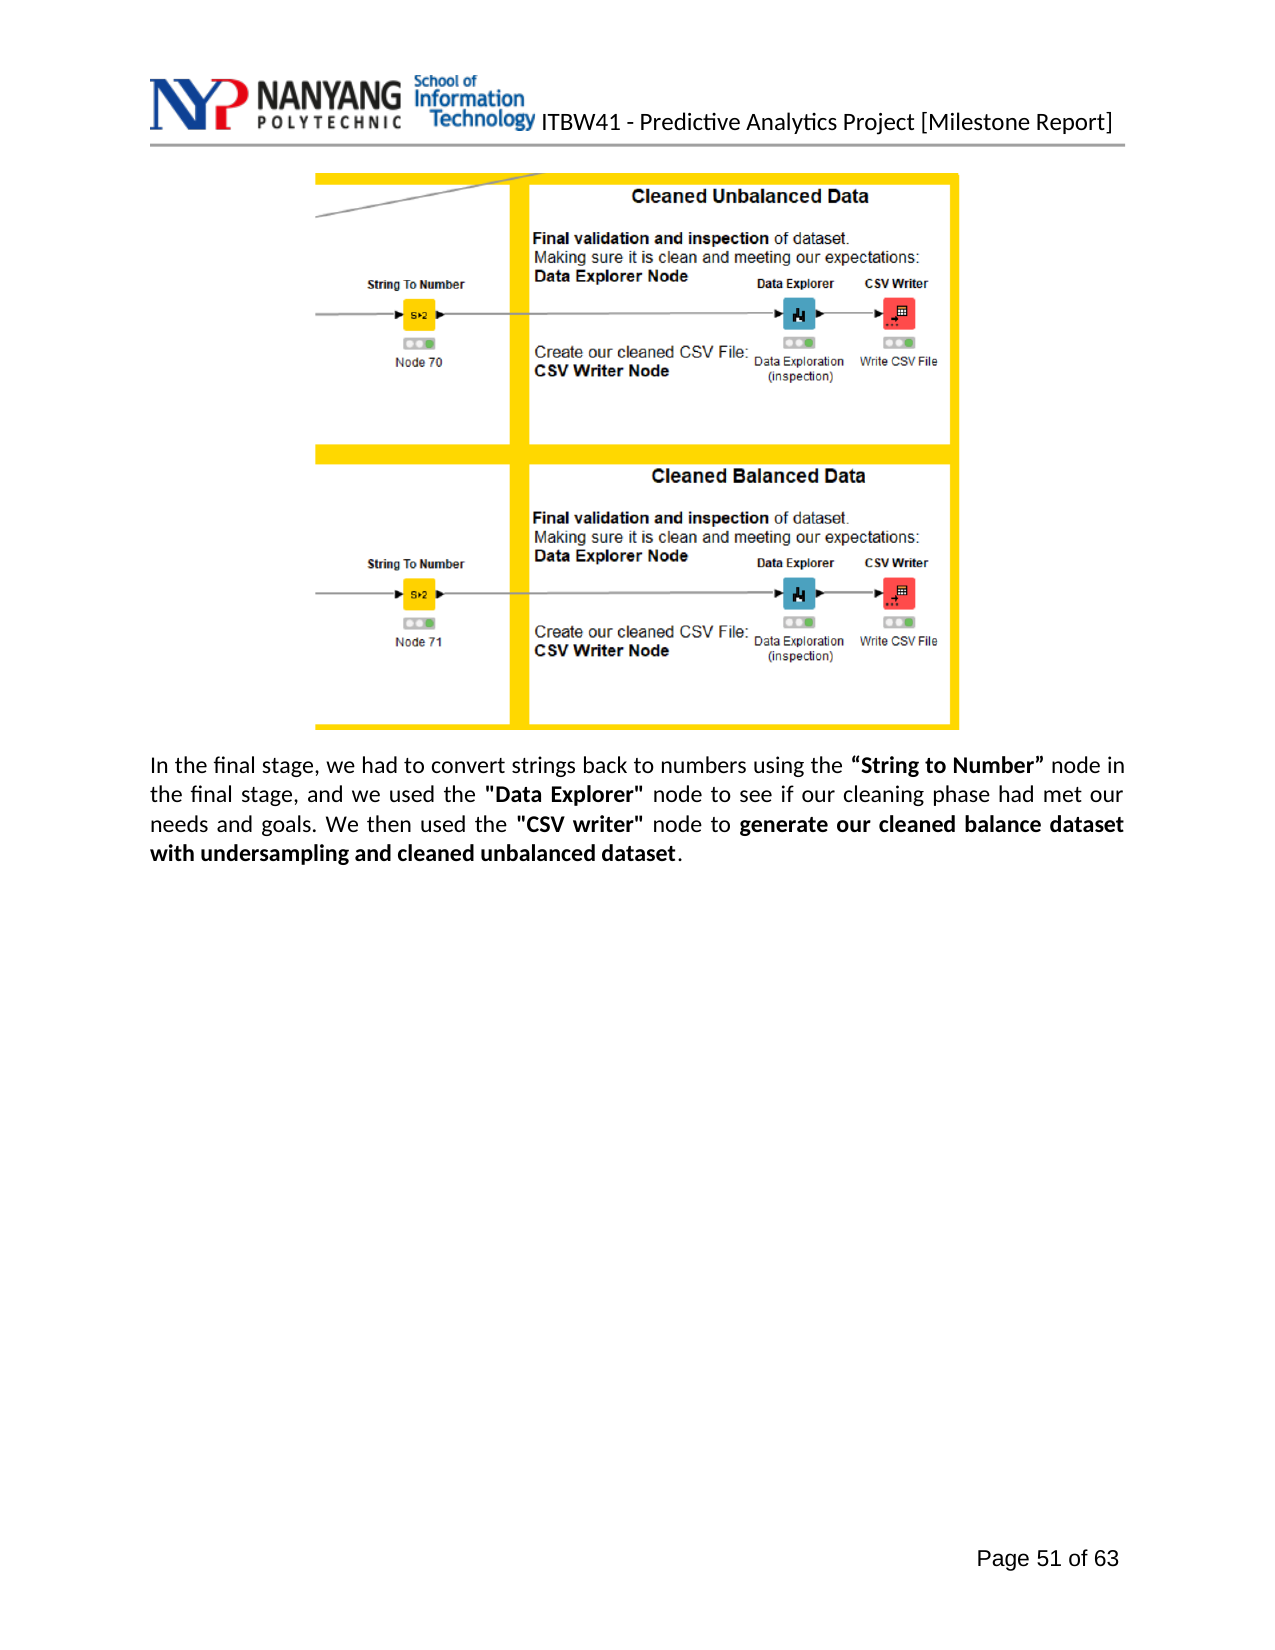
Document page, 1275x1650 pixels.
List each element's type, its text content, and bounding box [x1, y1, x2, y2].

text In the final stage, we had to convert strings back to numbers using the “String to Number” node in the final stage, and we used the "Data Explorer" node to see if our cleaning phase had met our needs and goals. We then used the "CSV writer" node to generate our cleaned balance dataset with undersampling and cleaned unbalanced dataset. [150, 750, 1125, 867]
picture [150, 75, 536, 131]
picture [315, 173, 960, 730]
